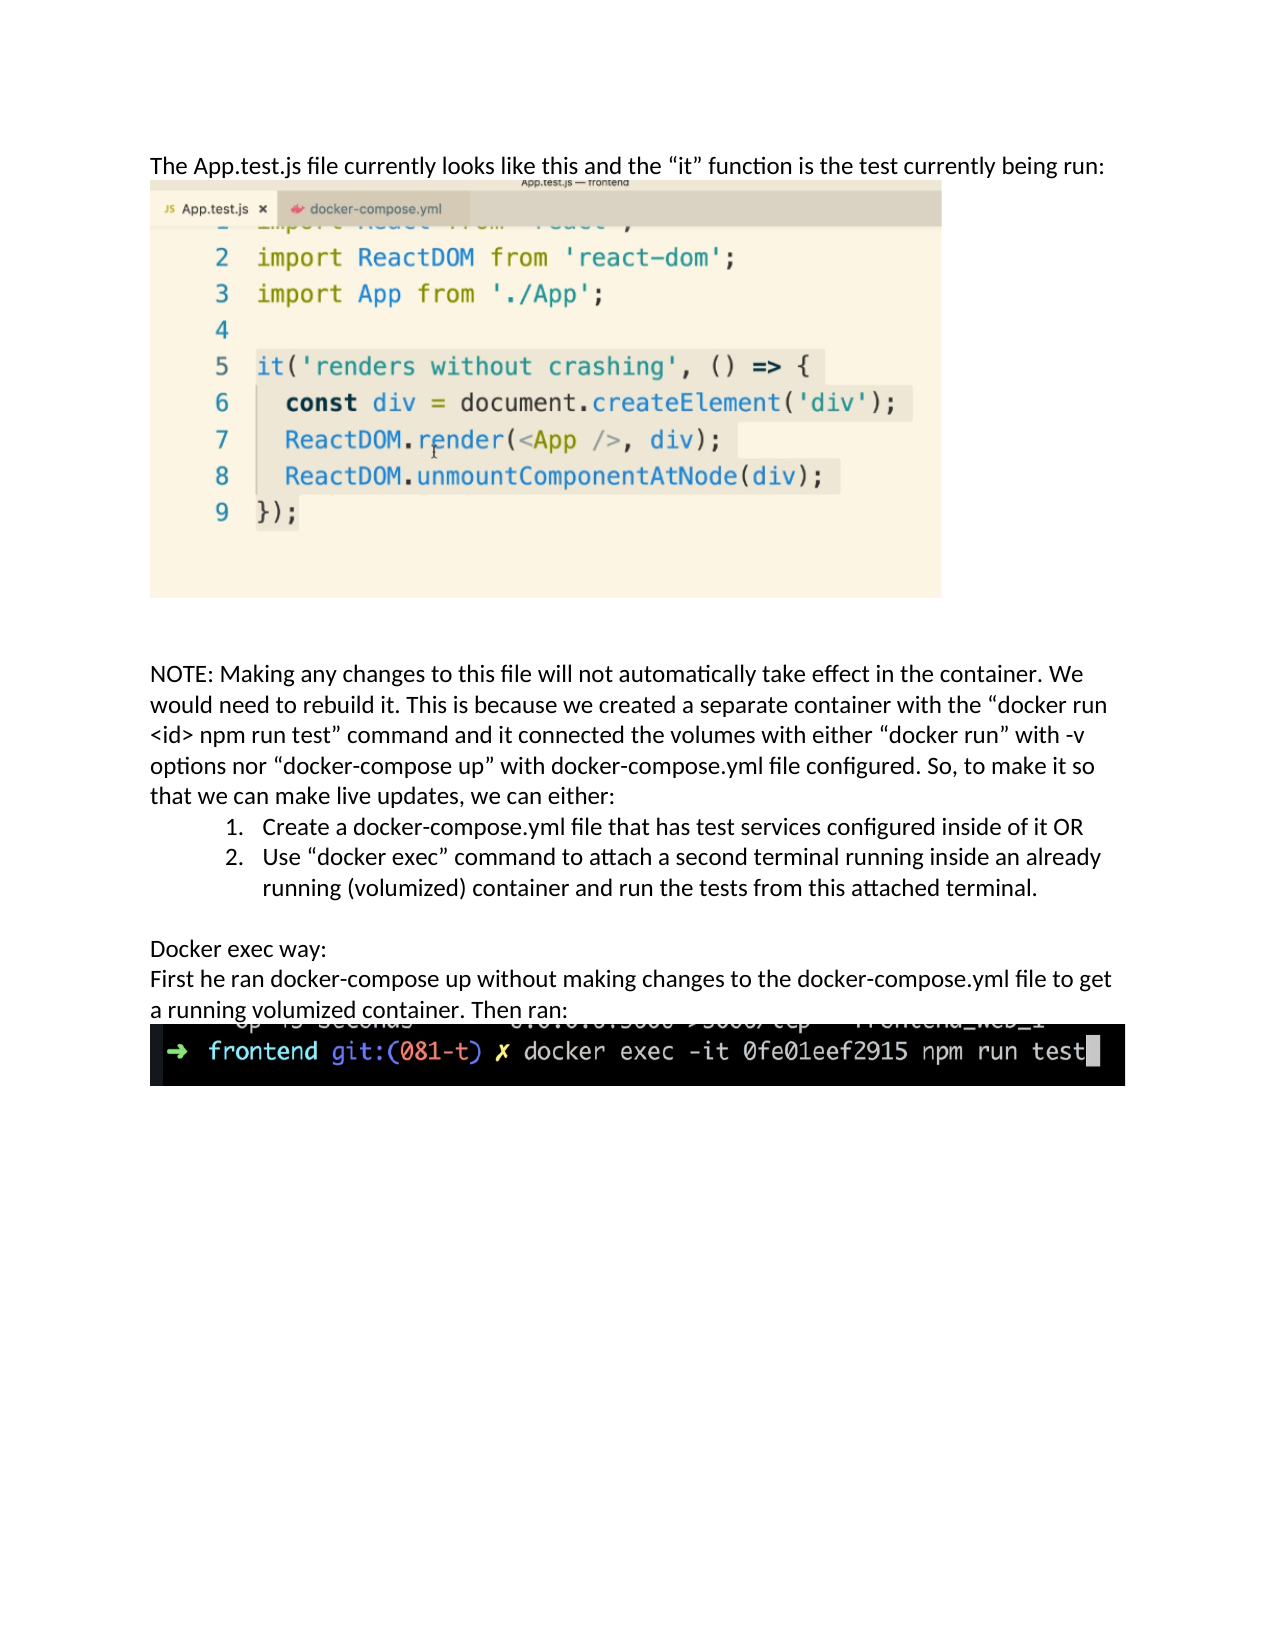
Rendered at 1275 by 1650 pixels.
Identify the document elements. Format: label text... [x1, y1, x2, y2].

text First he ran docker-compose up without making changes to the docker-compose.yml file to get a running volumized container. Then ran: [150, 963, 1125, 1024]
picture [150, 1024, 1125, 1086]
list Use “docker exec” command to attach a second terminal running inside an already running (volumized) container and run the tests from this attached terminal. [225, 841, 1125, 902]
text Docker exec way: [150, 933, 1125, 963]
text The App.test.js file currently looks like this and the “it” function is the test currently being run: [150, 150, 1125, 181]
list Create a docker-compose.yml file that has test services configured inside of it OR [225, 811, 1125, 841]
picture [150, 180, 942, 598]
text NOTE: Making any changes to this file will not automatically take effect in the container. We would need to rebuild it. This is because we created a separate container with the “docker run <id> npm run test” command and it connected the volumes with either “docker run” with -v options nor “docker-compose up” with docker-compose.yml file configured. So, to make it so that we can make live updates, we can either: [150, 658, 1125, 811]
